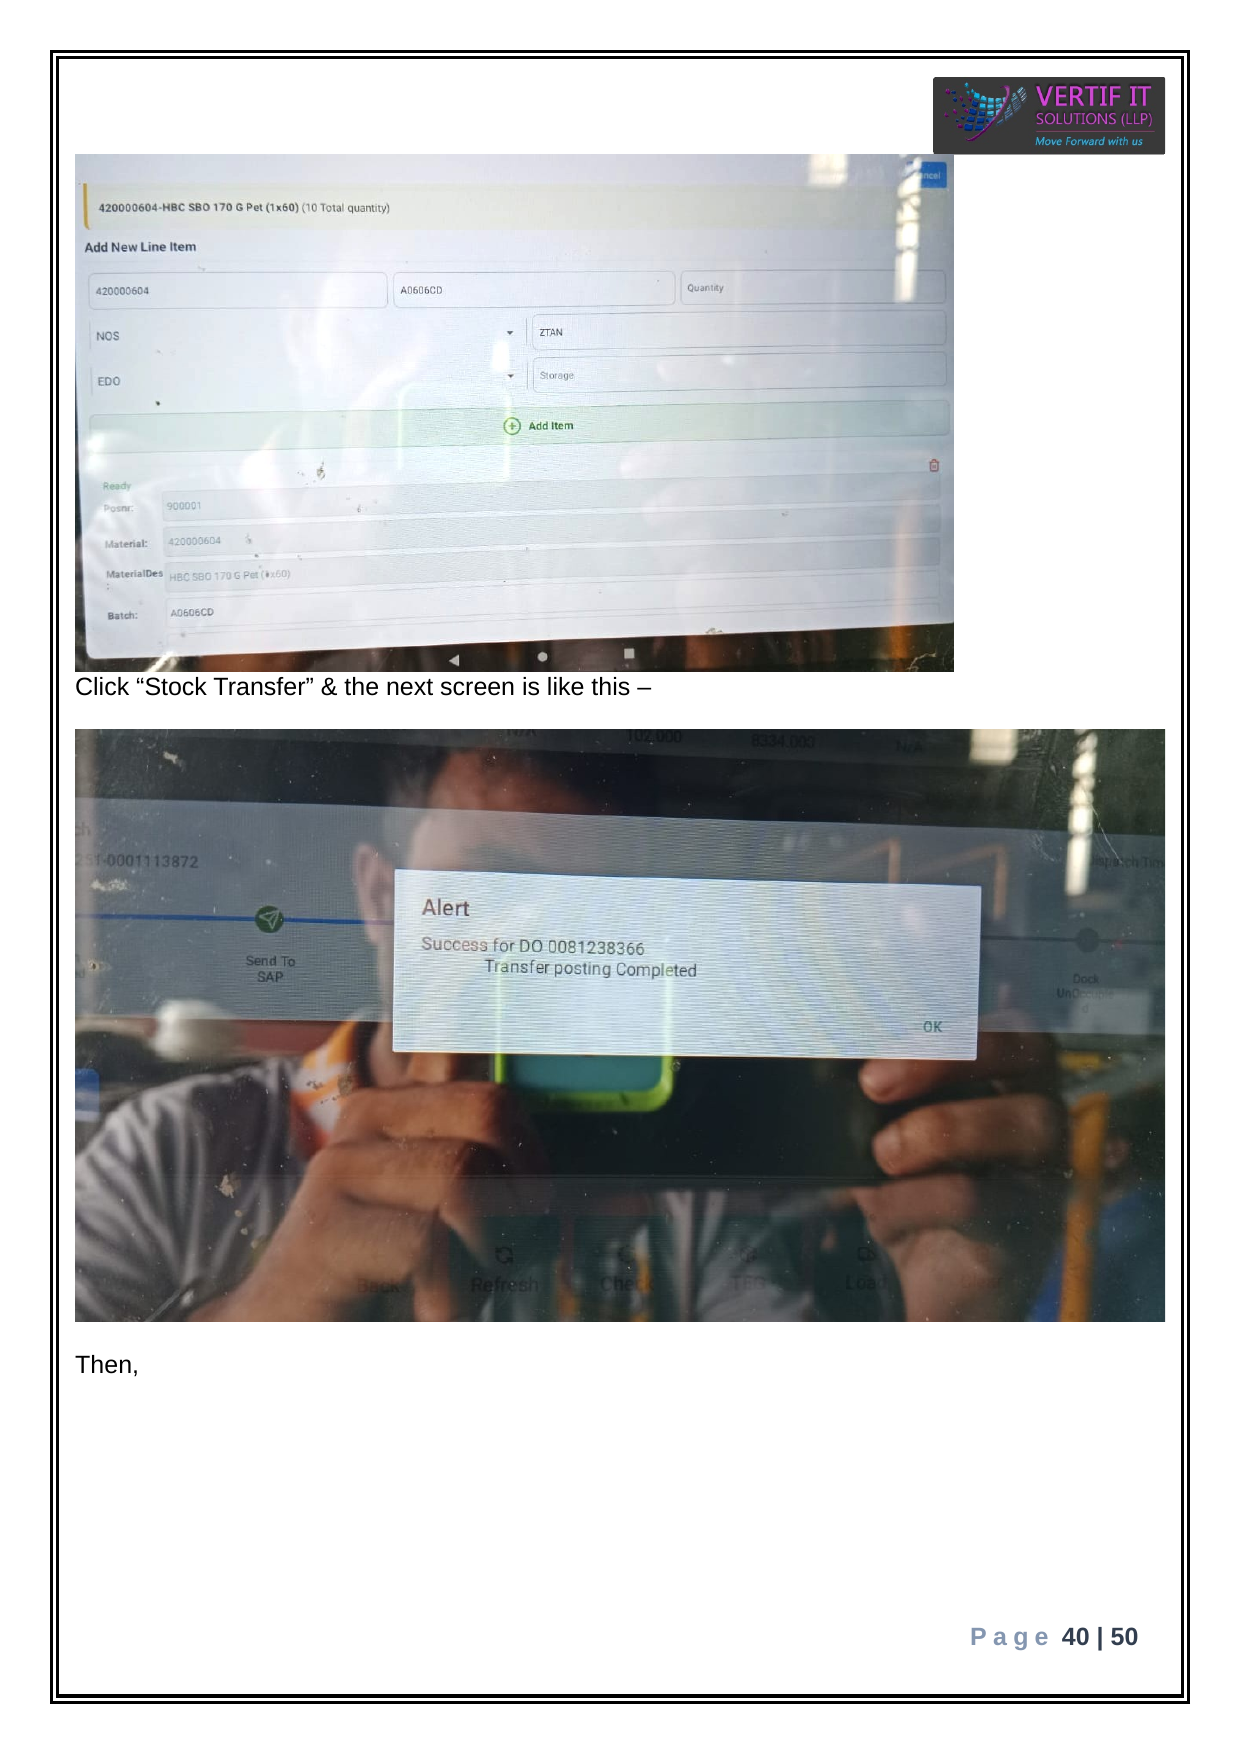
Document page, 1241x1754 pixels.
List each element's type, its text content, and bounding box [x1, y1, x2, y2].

text Click “Stock Transfer” & the next screen is like this – [75, 672, 1165, 701]
picture [75, 75, 1166, 672]
text Then, [75, 1350, 1165, 1379]
picture [75, 729, 1166, 1322]
